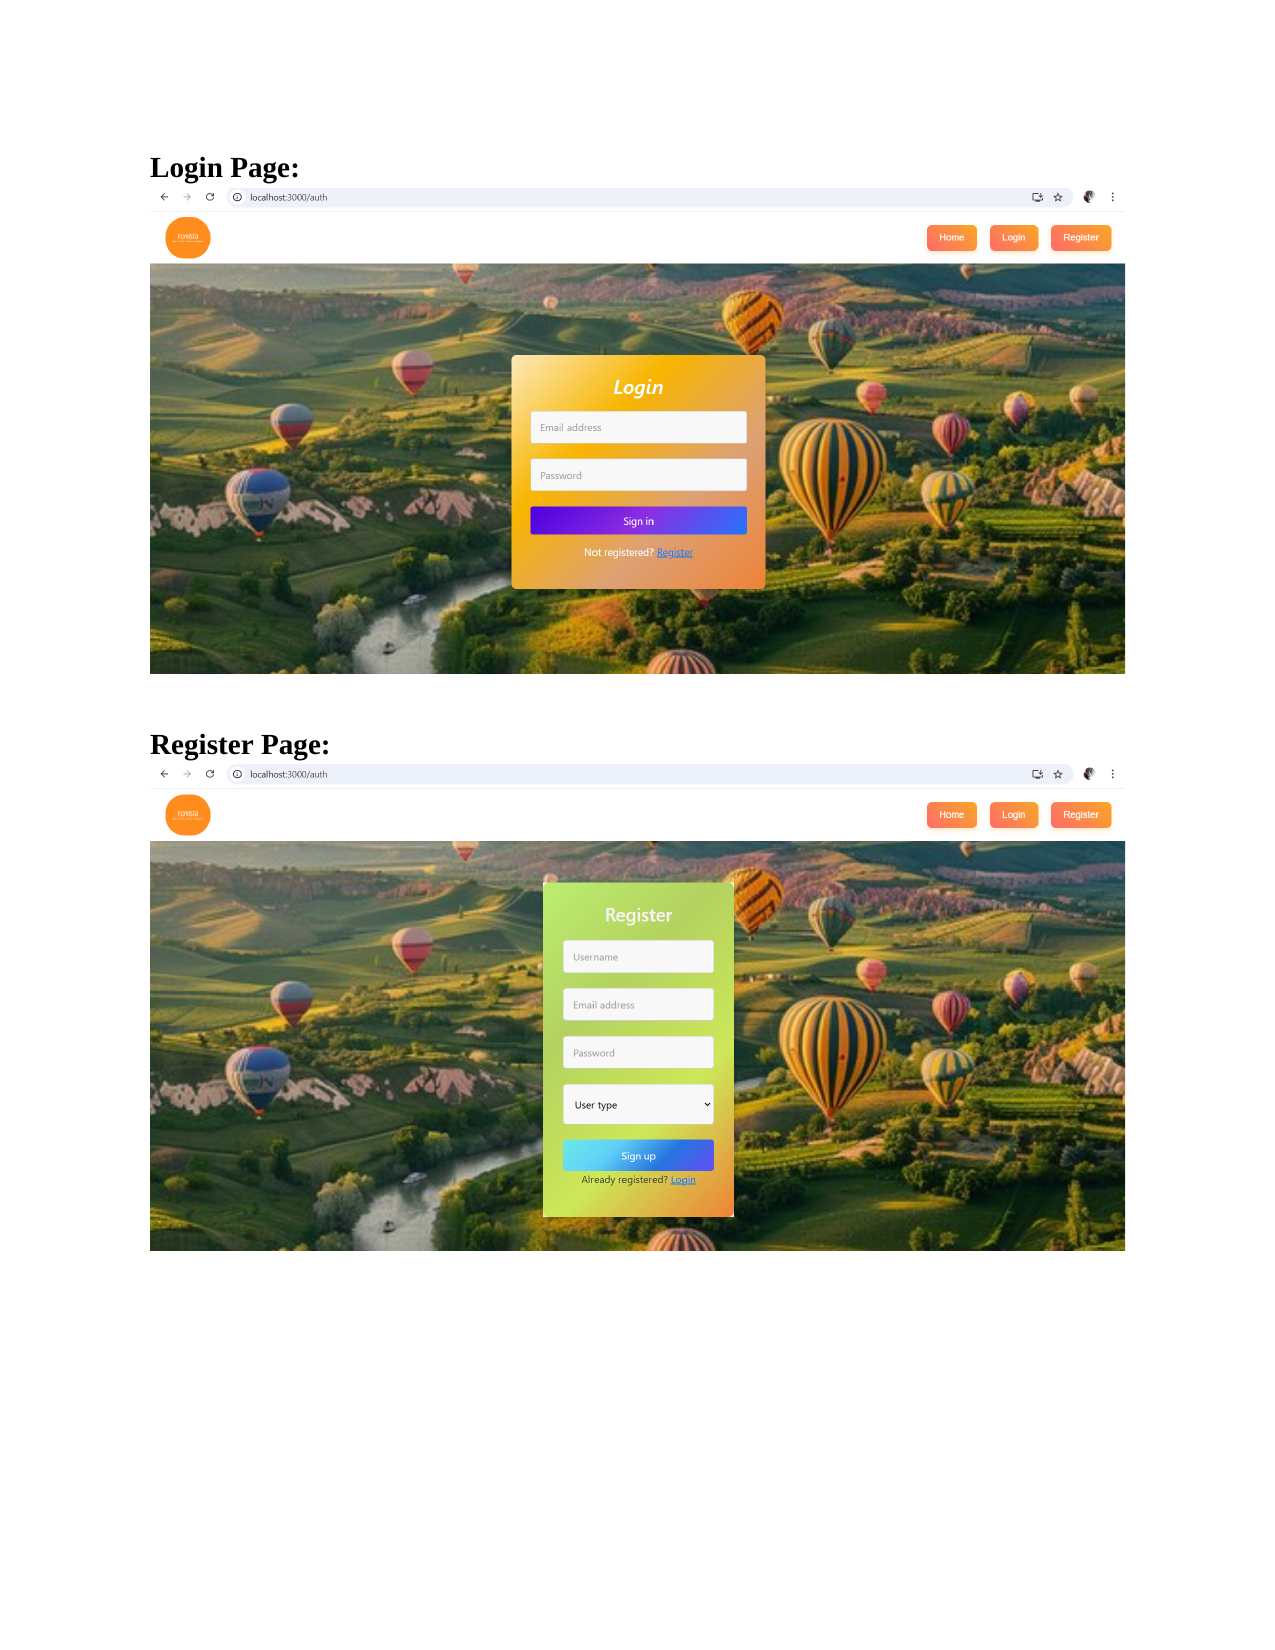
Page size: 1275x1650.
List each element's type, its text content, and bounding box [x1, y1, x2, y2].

picture [150, 764, 1125, 1251]
text Register Page: [150, 727, 1125, 764]
text Login Page: [150, 150, 1125, 183]
picture [150, 188, 1125, 674]
